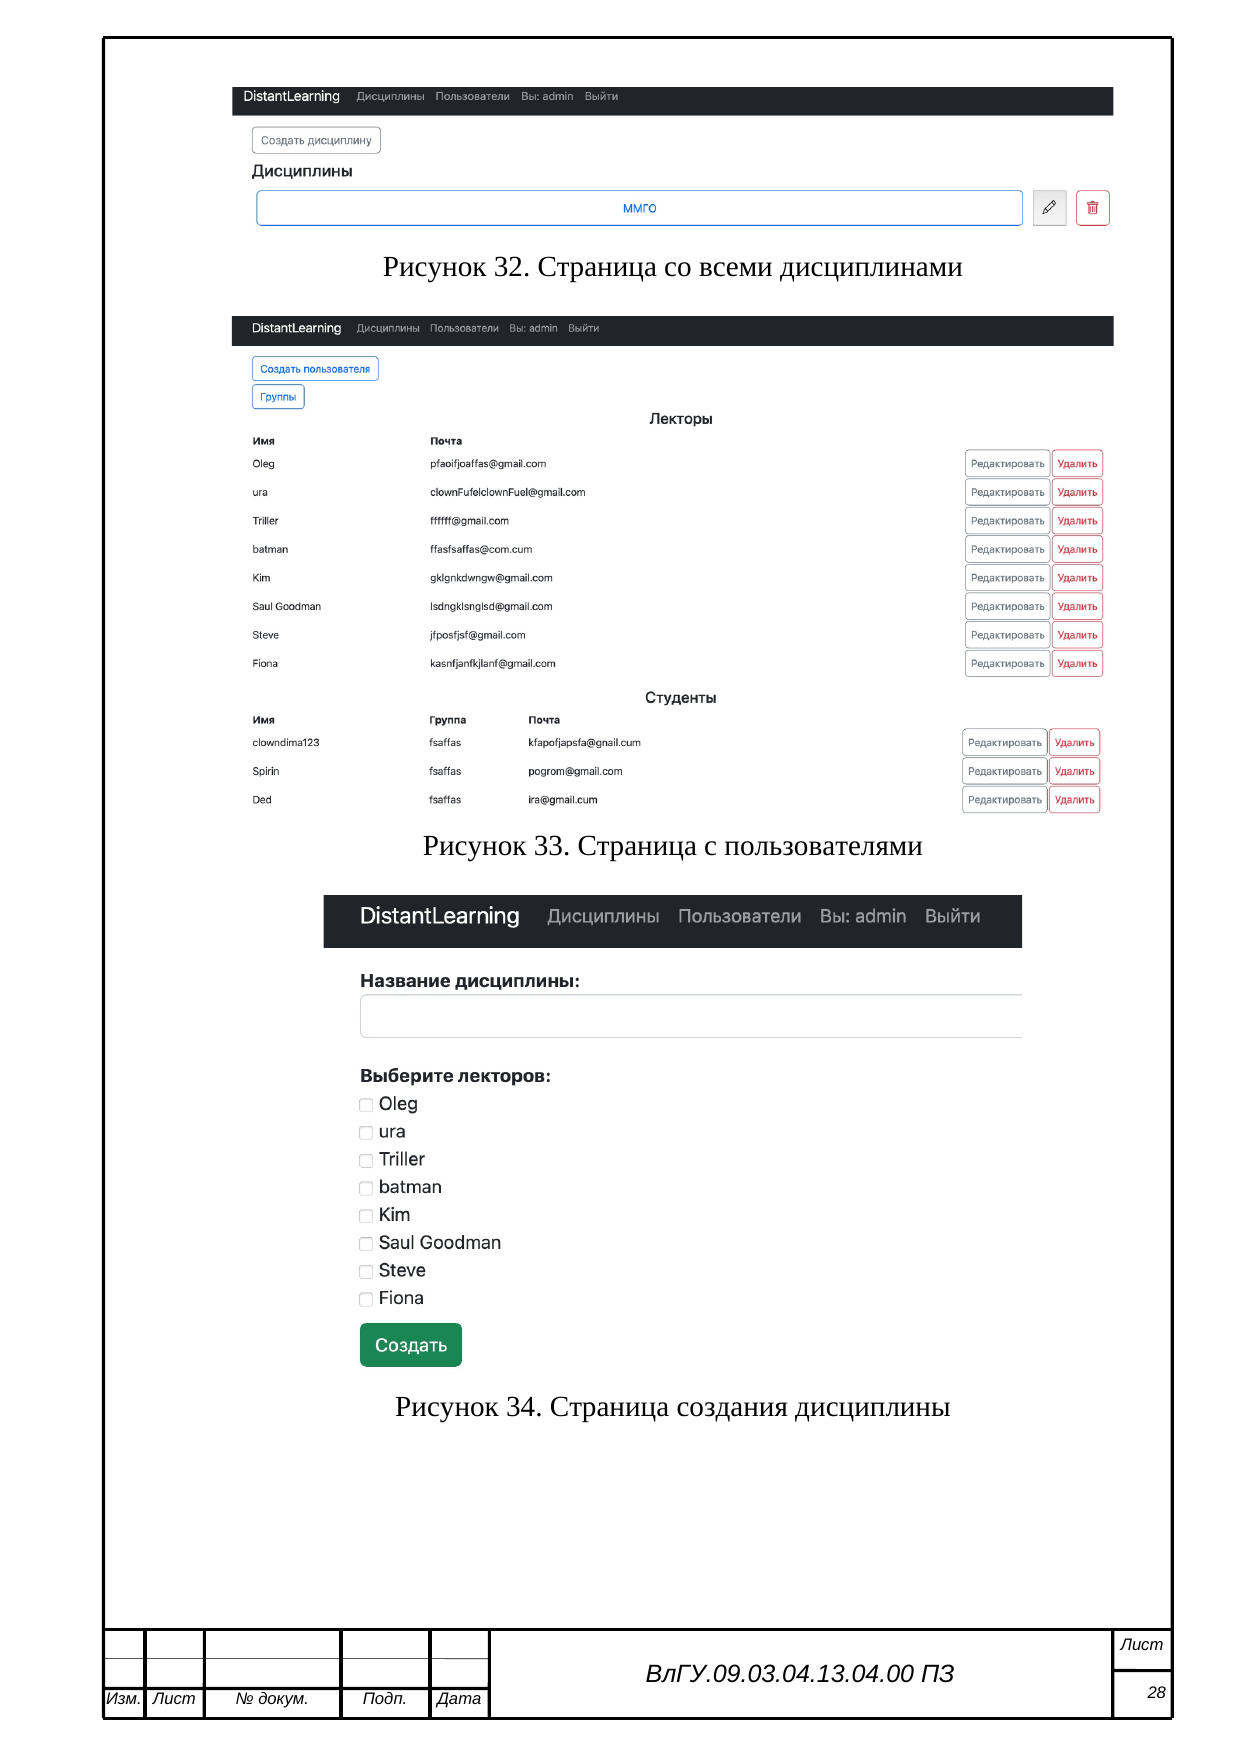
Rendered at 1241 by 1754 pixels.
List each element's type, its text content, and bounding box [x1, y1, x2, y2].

text Рисунок 32. Страница со всеми дисциплинами [222, 249, 1124, 283]
picture [323, 895, 1023, 1389]
picture [232, 87, 1114, 250]
picture [231, 316, 1114, 829]
text Рисунок 33. Страница с пользователями [222, 828, 1124, 862]
text Рисунок 34. Страница создания дисциплины [222, 1389, 1124, 1422]
